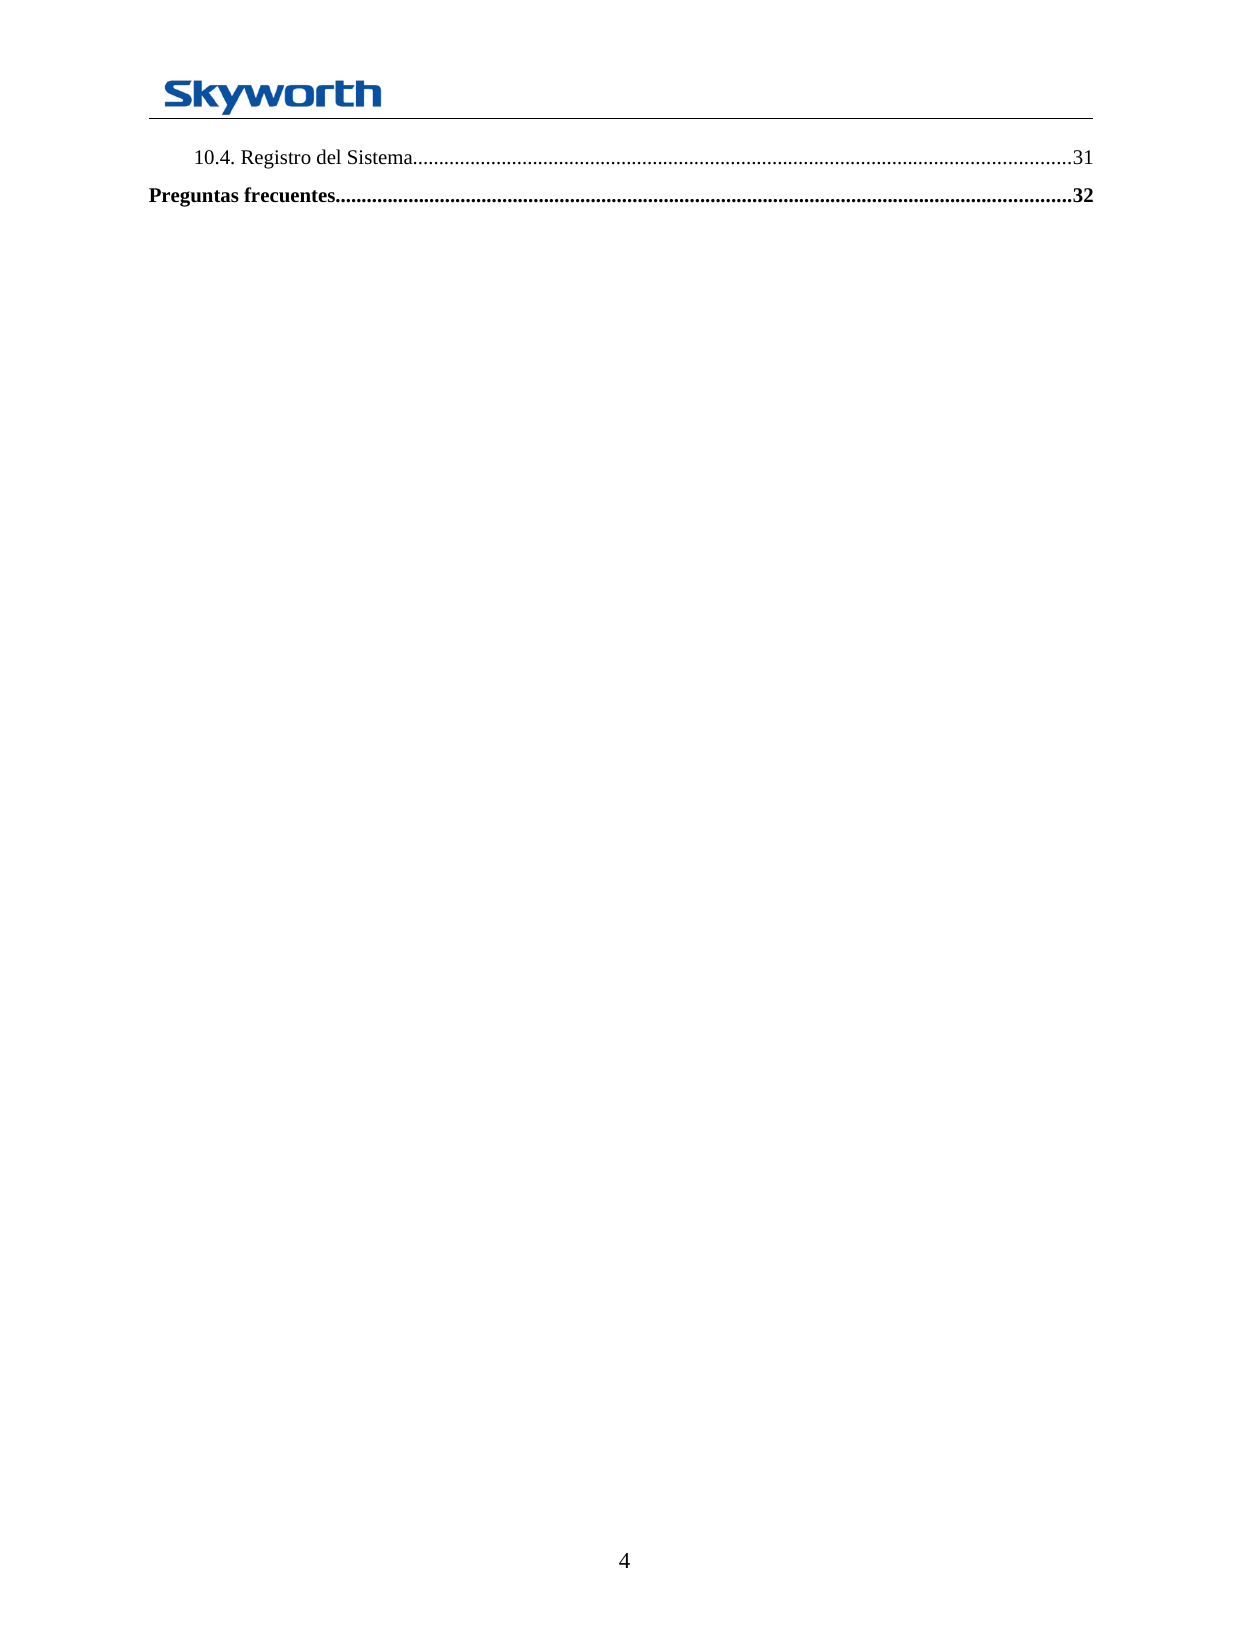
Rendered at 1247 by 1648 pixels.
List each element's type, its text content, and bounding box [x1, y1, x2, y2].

text Preguntas frecuentes 32 [148, 183, 1101, 208]
text 10.4. Registro del Sistema 31 [193, 145, 1101, 170]
